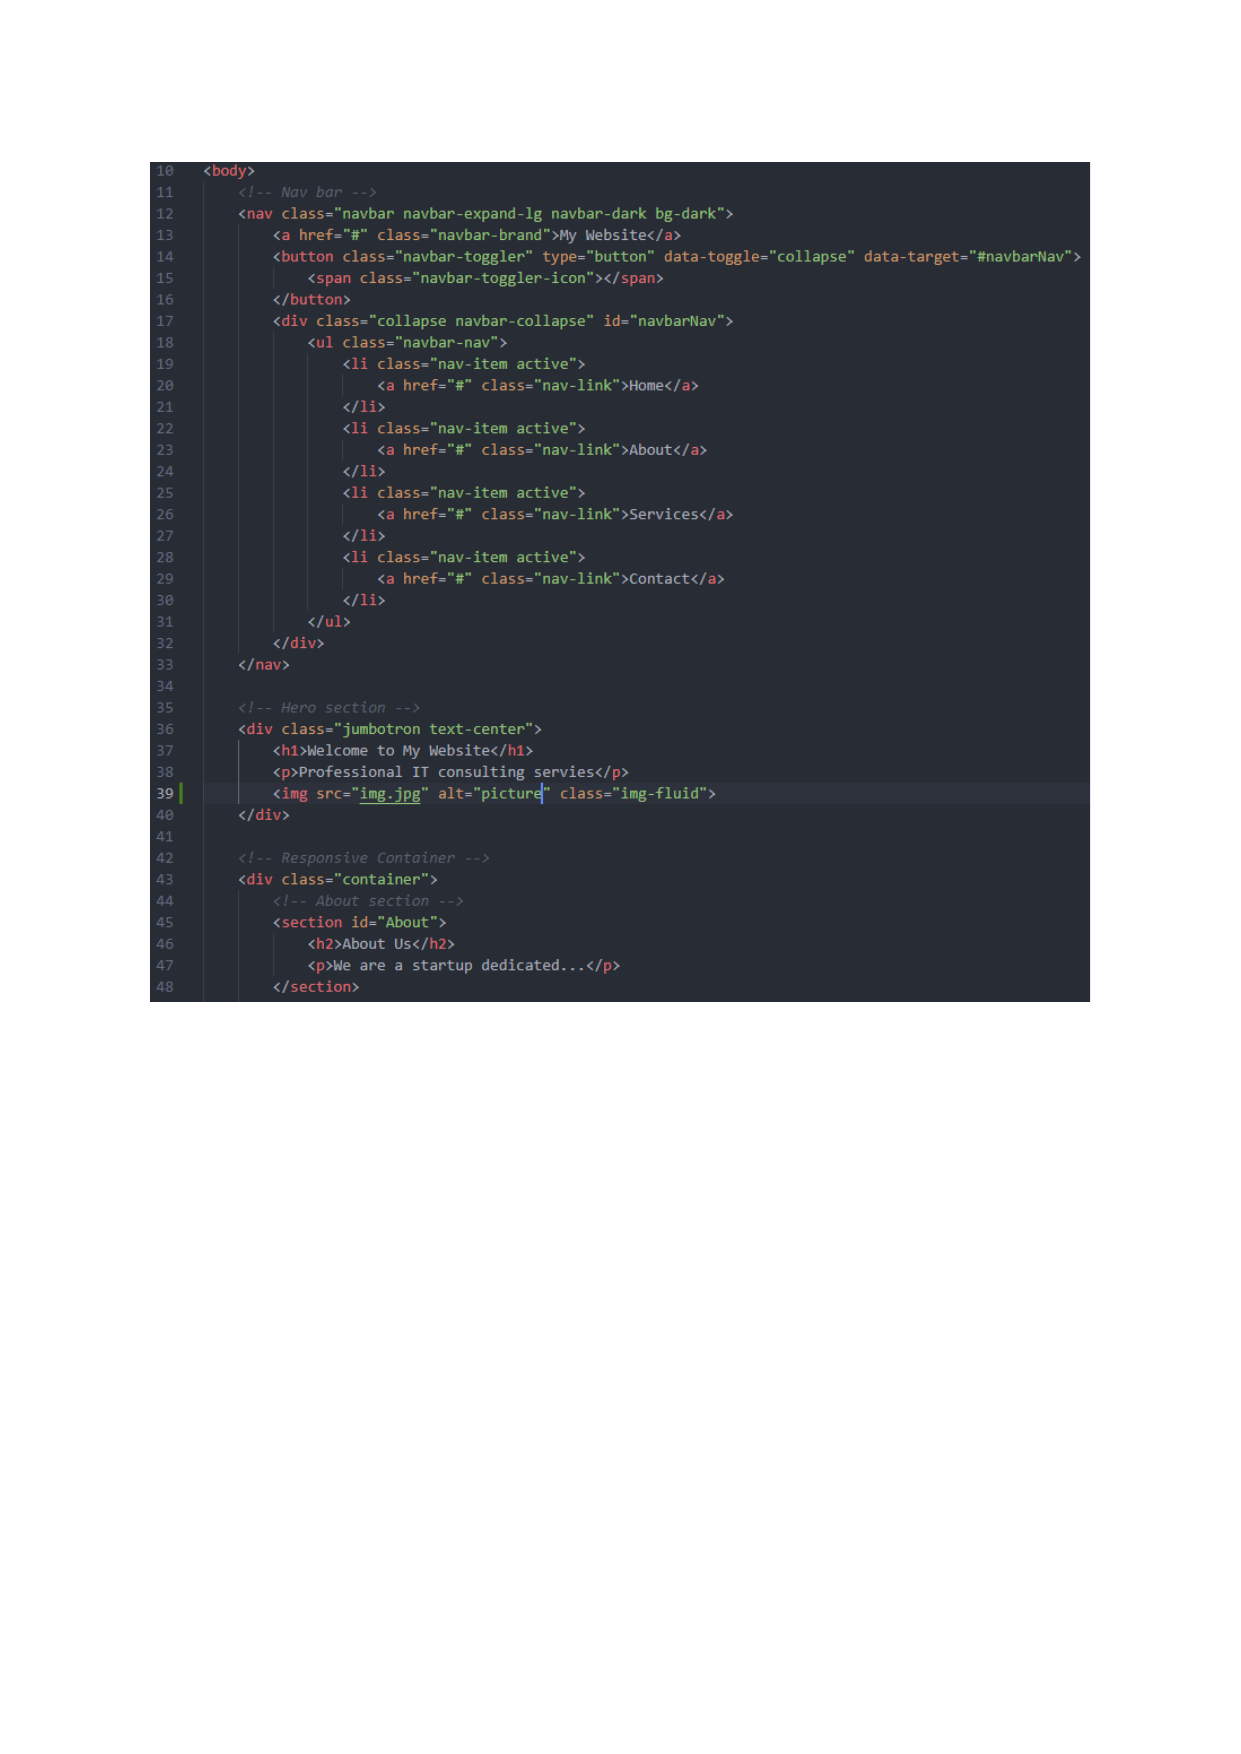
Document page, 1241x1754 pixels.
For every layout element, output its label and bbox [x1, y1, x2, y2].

picture [150, 162, 1091, 1002]
